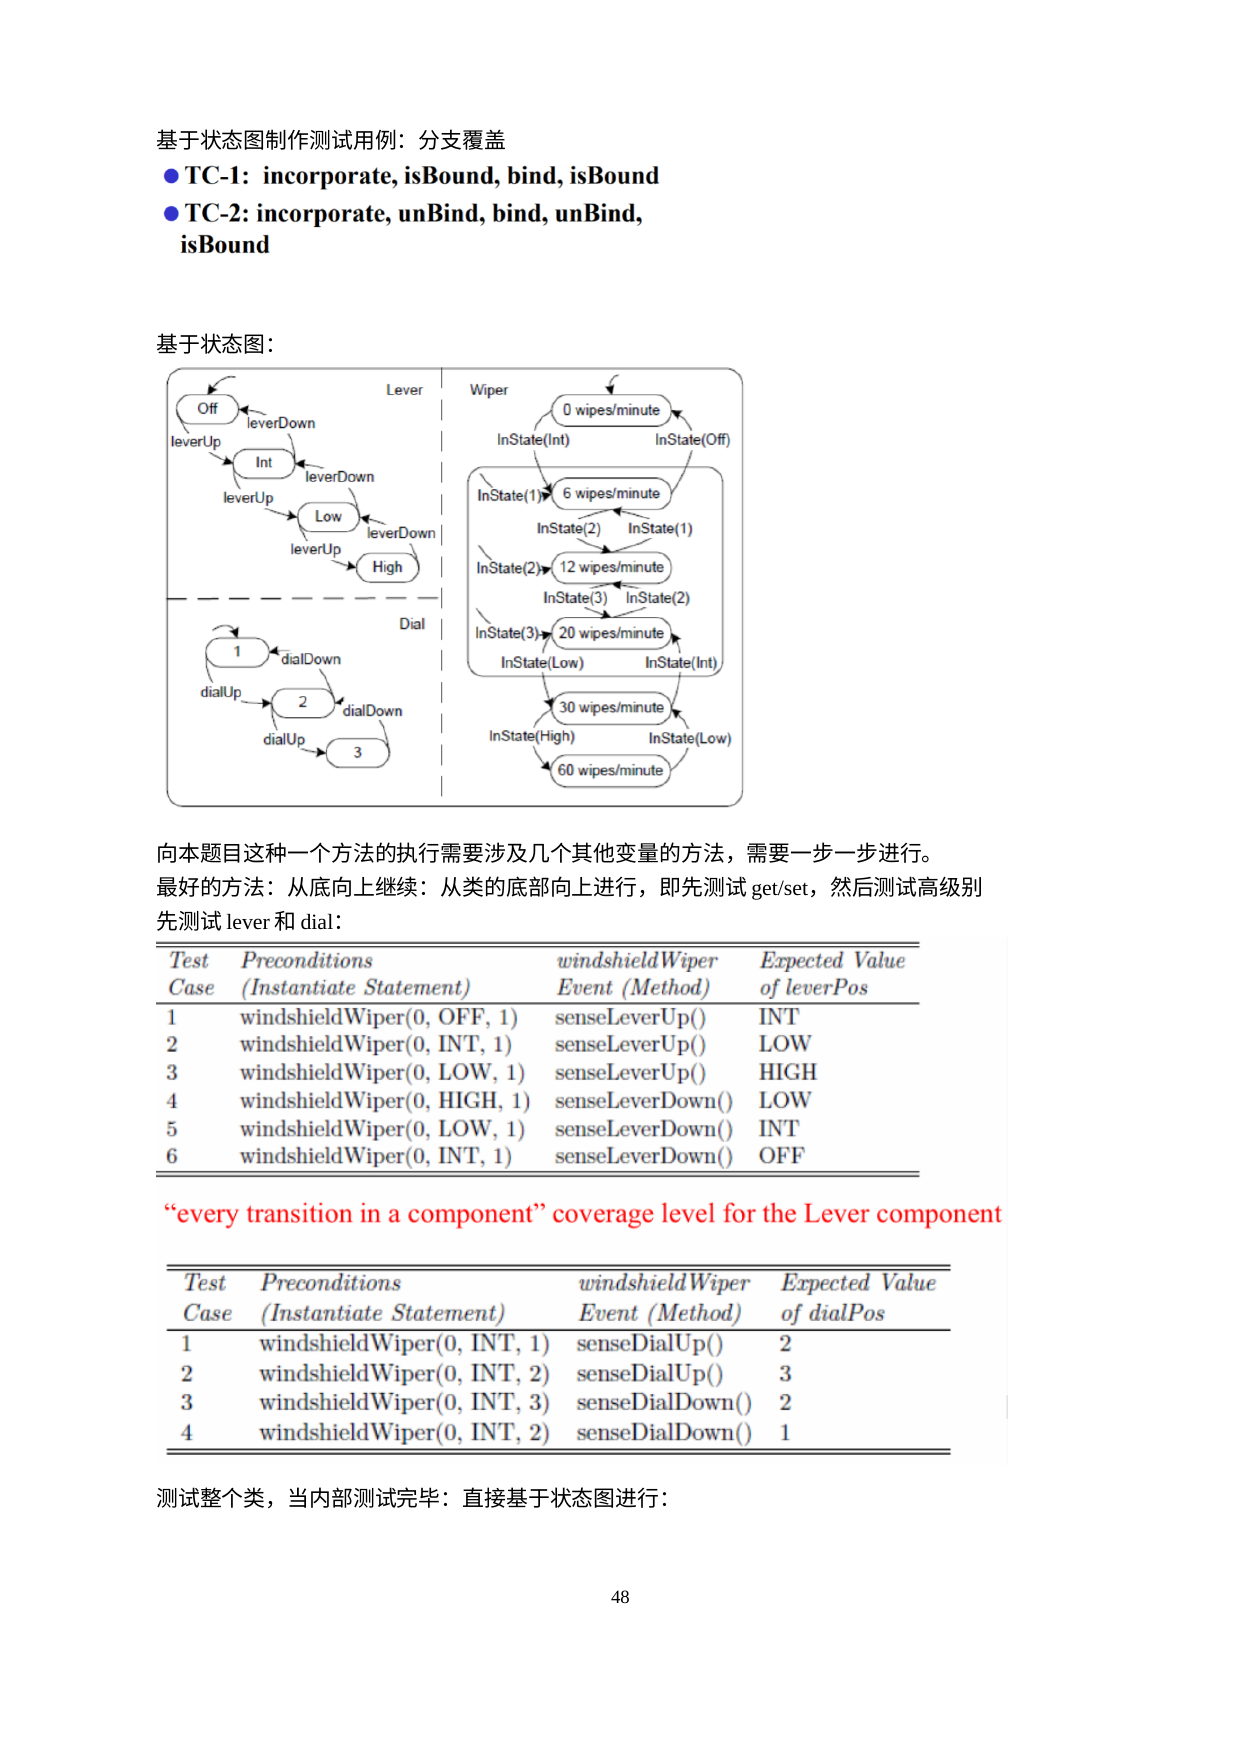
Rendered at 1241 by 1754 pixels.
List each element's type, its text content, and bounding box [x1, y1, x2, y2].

text 测试整个类，当内部测试完毕：直接基于状态图进行： [112, 1480, 1128, 1514]
picture [156, 937, 1008, 1465]
picture [156, 156, 665, 261]
text 向本题目这种一个方法的执行需要涉及几个其他变量的方法，需要一步一步进行。 [112, 835, 1128, 869]
text 基于状态图： [112, 326, 1128, 360]
picture [156, 359, 757, 819]
text 基于状态图制作测试用例：分支覆盖 [112, 122, 1128, 156]
text 最好的方法：从底向上继续：从类的底部向上进行，即先测试get/set，然后测试高级别 [112, 869, 1128, 903]
text 先测试lever和dial： [112, 903, 1128, 937]
